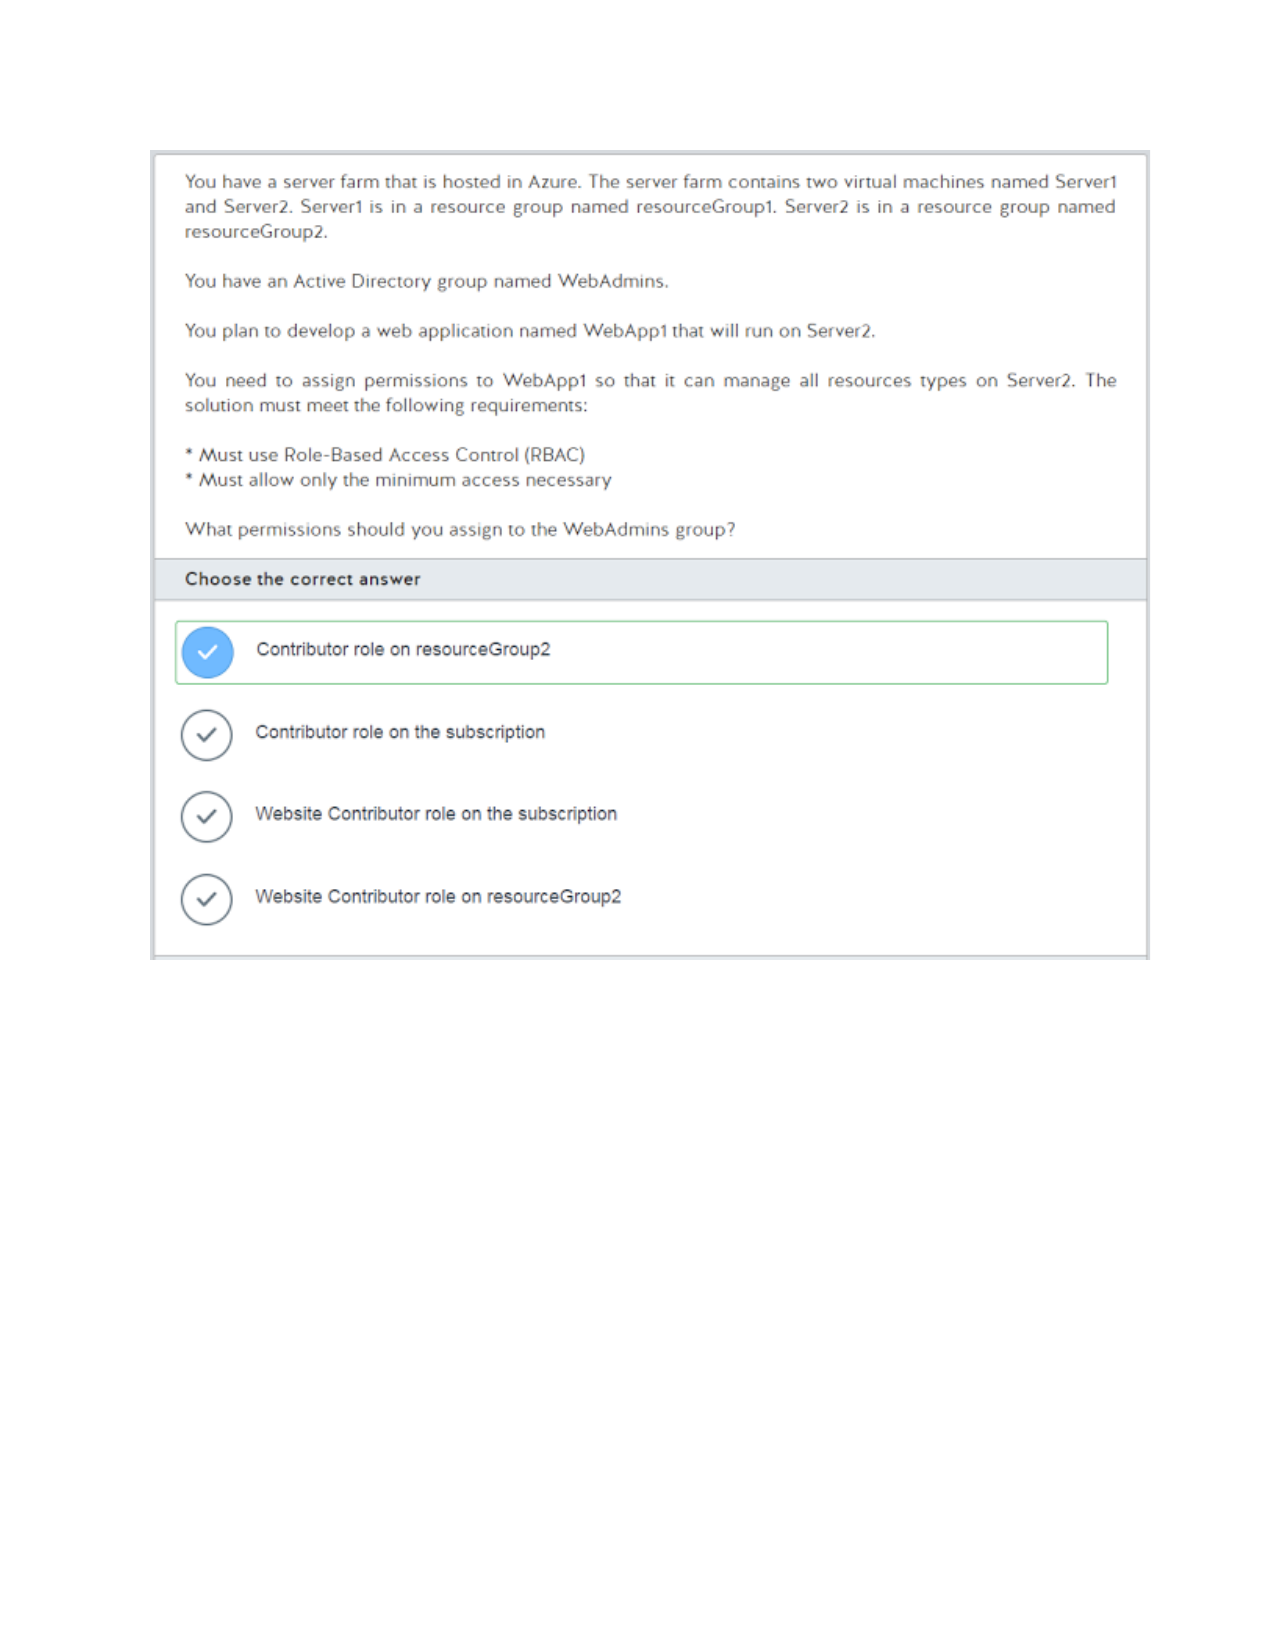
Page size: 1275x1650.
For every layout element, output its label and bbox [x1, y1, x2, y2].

picture [150, 150, 1150, 960]
